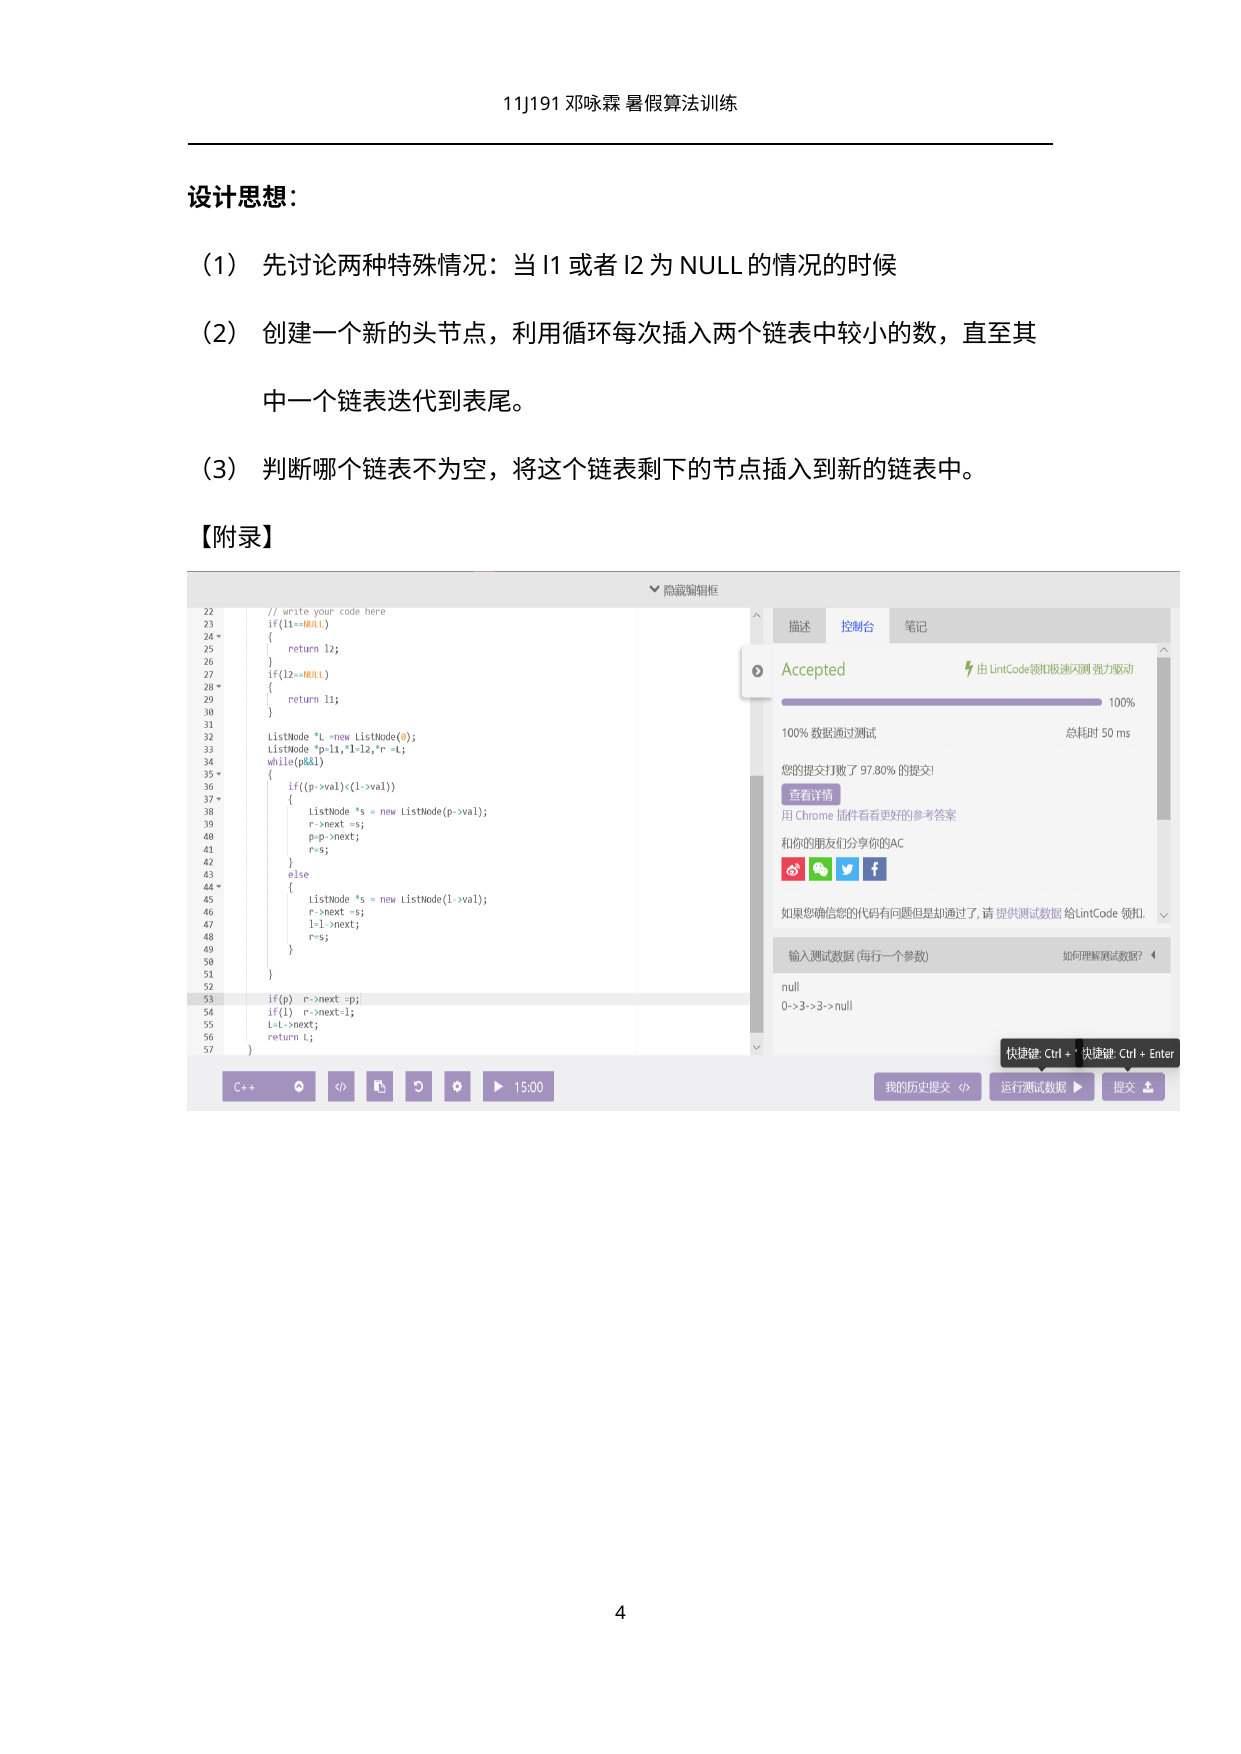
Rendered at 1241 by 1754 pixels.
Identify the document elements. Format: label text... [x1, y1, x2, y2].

text 【附录】 [187, 501, 1053, 569]
list 创建一个新的头节点，利用循环每次插入两个链表中较小的数，直至其中一个链表迭代到表尾。 [187, 297, 1053, 433]
picture [187, 571, 1180, 1111]
list 先讨论两种特殊情况：当l1或者l2为NULL的情况的时候 [187, 229, 1053, 297]
list 判断哪个链表不为空，将这个链表剩下的节点插入到新的链表中。 [187, 433, 1053, 501]
text 设计思想： [187, 162, 1053, 229]
